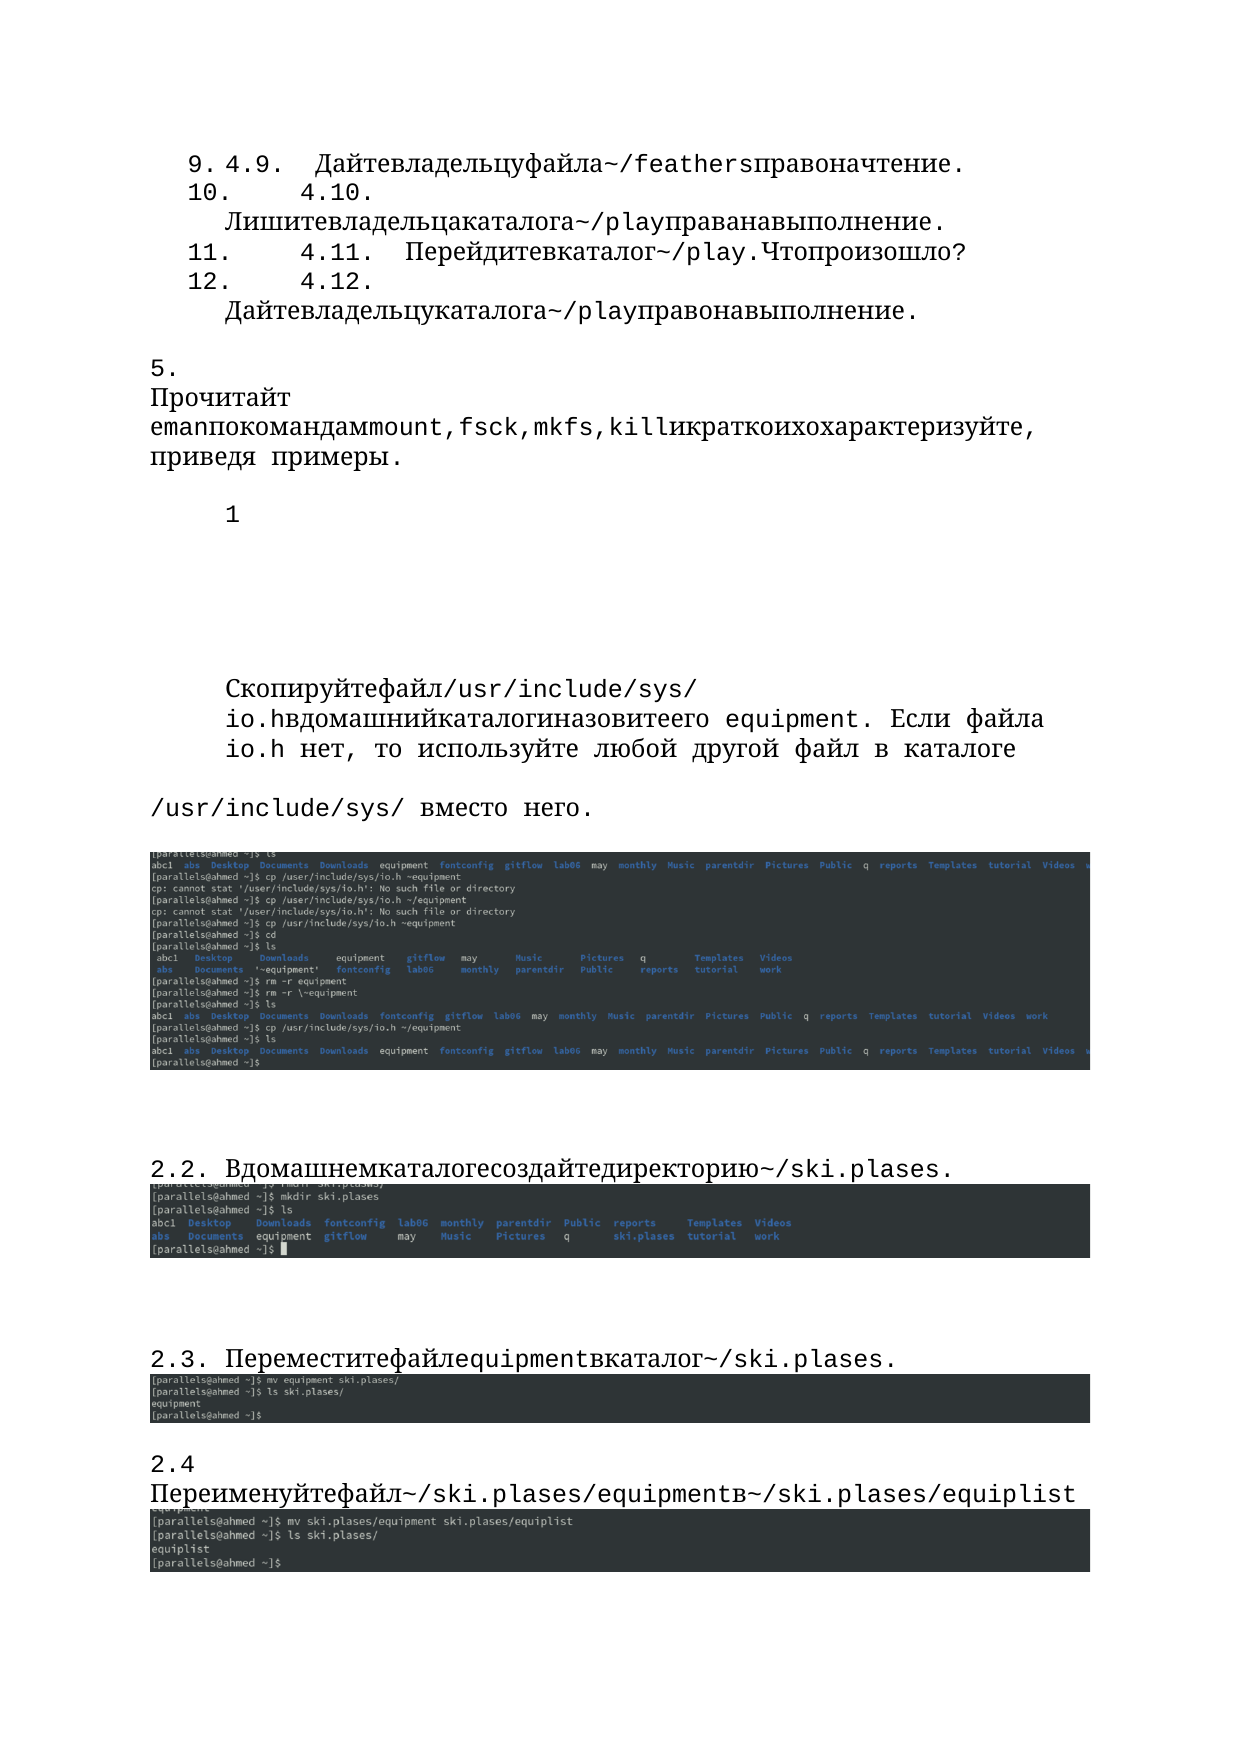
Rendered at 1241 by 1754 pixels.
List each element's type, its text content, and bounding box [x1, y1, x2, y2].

picture [150, 1509, 1091, 1572]
picture [150, 1374, 1091, 1423]
text /usr/include/sys/ вместо него. [150, 794, 1090, 824]
list 4.9. Дайтевладельцуфайла~/feathersправоначтение. [187, 150, 1090, 180]
picture [150, 852, 1091, 1070]
text 2.3. Переместитефайлequipmentвкаталог~/ski.plases. [150, 1345, 1090, 1374]
list 4.12. Дайтевладельцукаталога~/playправонавыполнение. [187, 268, 1090, 327]
text Скопируйтефайл/usr/include/sys/io.hвдомашнийкаталогиназовитеего equipment. Если файла io.h нет, то используйте любой другой файл в каталоге [225, 674, 1090, 764]
list 4.10. Лишитевладельцакаталога~/playправанавыполнение. [187, 180, 1090, 238]
picture [150, 1184, 1091, 1258]
text 5. Прочитайтеmanпокомандамmount,fsck,mkfs,killикраткоихохарактеризуйте, приведя примеры. [150, 356, 1090, 473]
list 4.11. Перейдитевкаталог~/play.Чтопроизошло? [187, 238, 1090, 268]
text 2.4 Переименуйтефайл~/ski.plases/equipmentв~/ski.plases/equiplist [150, 1451, 1090, 1509]
text 1 [225, 502, 1090, 530]
text 2.2. Вдомашнемкаталогесоздайтедиректорию~/ski.plases. [150, 1154, 1090, 1184]
